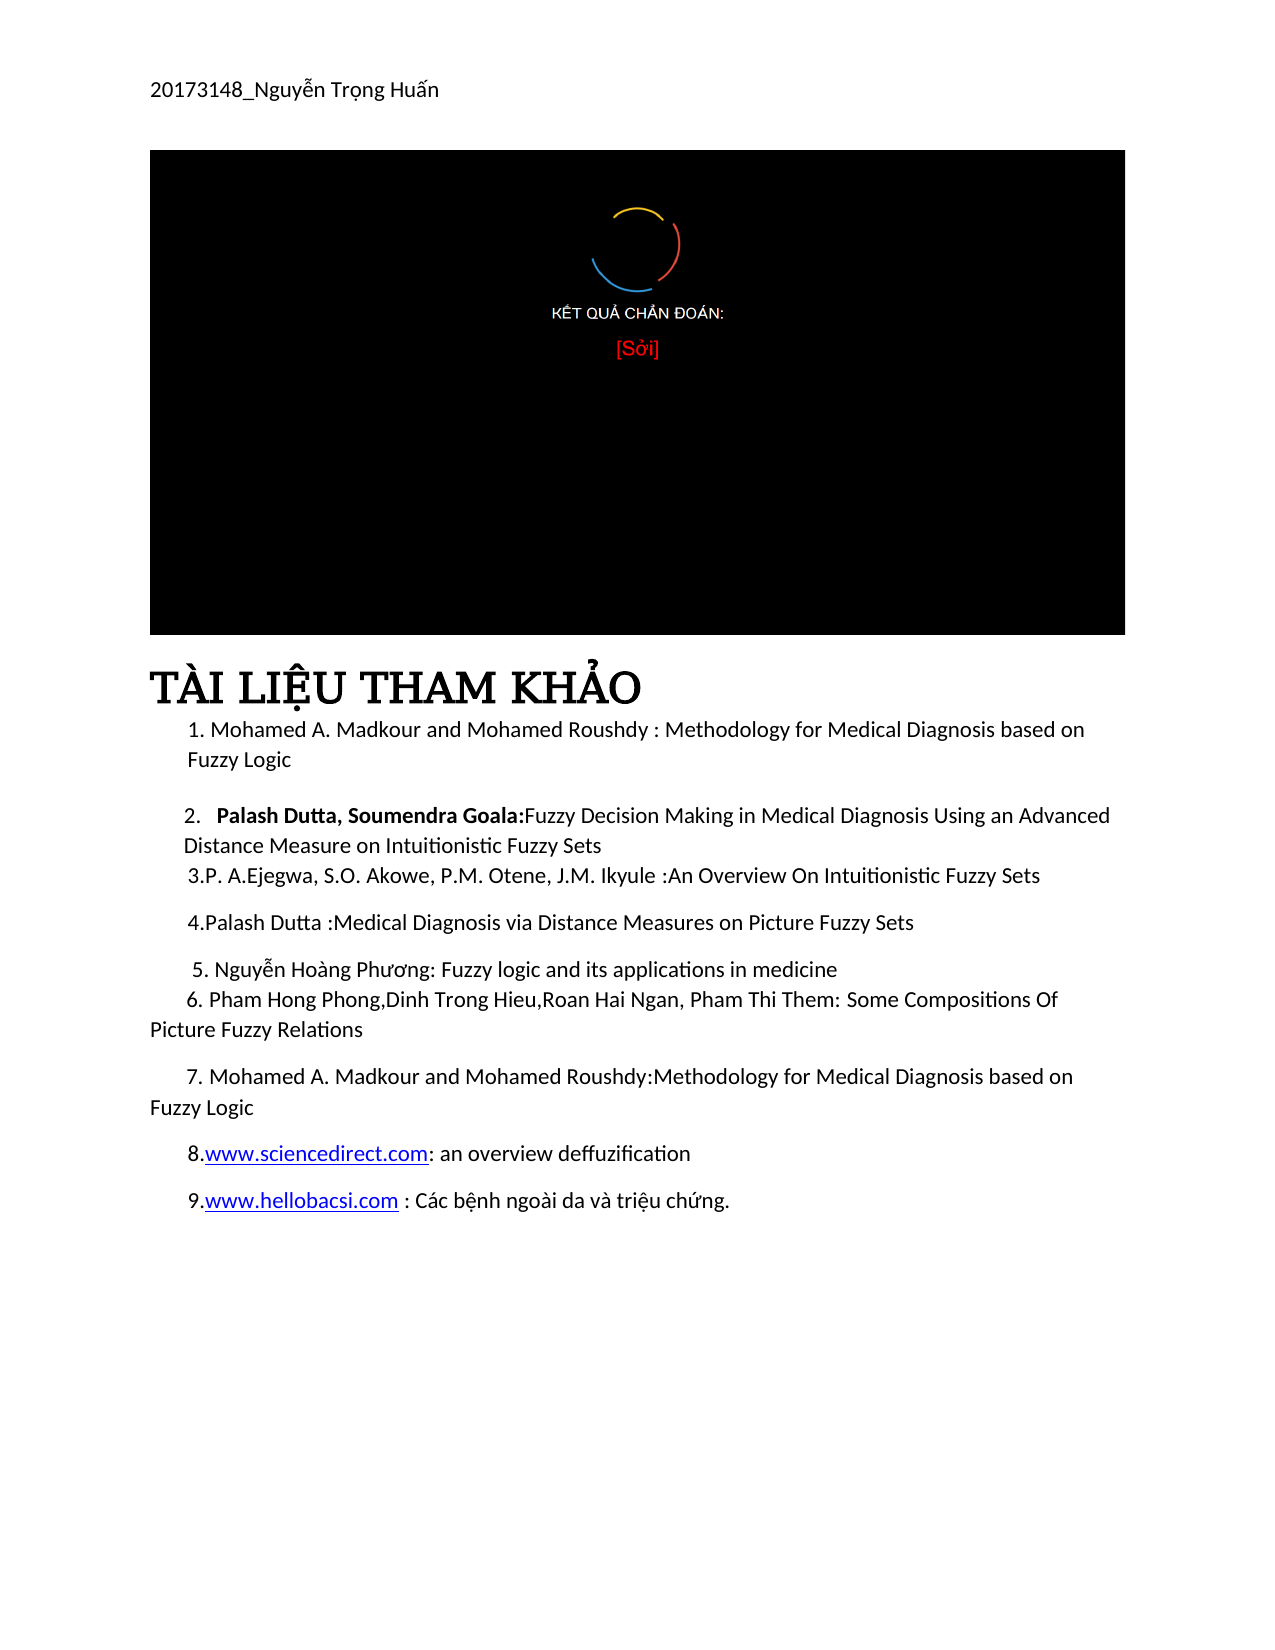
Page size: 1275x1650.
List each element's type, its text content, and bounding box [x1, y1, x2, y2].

text 6. Pham Hong Phong,Dinh Trong Hieu,Roan Hai Ngan, Pham Thi Them: Some Compositions Of Picture Fuzzy Relations [150, 985, 1125, 1044]
subtitle 2. Palash Dutta, Soumendra Goala:Fuzzy Decision Making in Medical Diagnosis Using an Advanced Distance Measure on Intuitionistic Fuzzy Sets [184, 801, 1125, 859]
text 9.www.hellobacsi.com : Các bệnh ngoài da và triệu chứng. [150, 1186, 1125, 1214]
text 1. Mohamed A. Madkour and Mohamed Roushdy : Methodology for Medical Diagnosis based on Fuzzy Logic [187, 715, 1125, 773]
subtitle TÀI LIỆU THAM KHẢO [150, 661, 1125, 711]
text 3.P. A.Ejegwa, S.O. Akowe, P.M. Otene, J.M. Ikyule :An Overview On Intuitionistic Fuzzy Sets [187, 861, 1125, 889]
text 4.Palash Dutta :Medical Diagnosis via Distance Measures on Picture Fuzzy Sets [187, 908, 1125, 936]
subtitle 5. Nguyễn Hoàng Phương: Fuzzy logic and its applications in medicine [150, 955, 1125, 983]
text 7. Mohamed A. Madkour and Mohamed Roushdy:Methodology for Medical Diagnosis based on Fuzzy Logic [150, 1062, 1125, 1121]
text 8.www.sciencedirect.com: an overview deffuzification [187, 1139, 1125, 1168]
picture [150, 150, 1125, 635]
